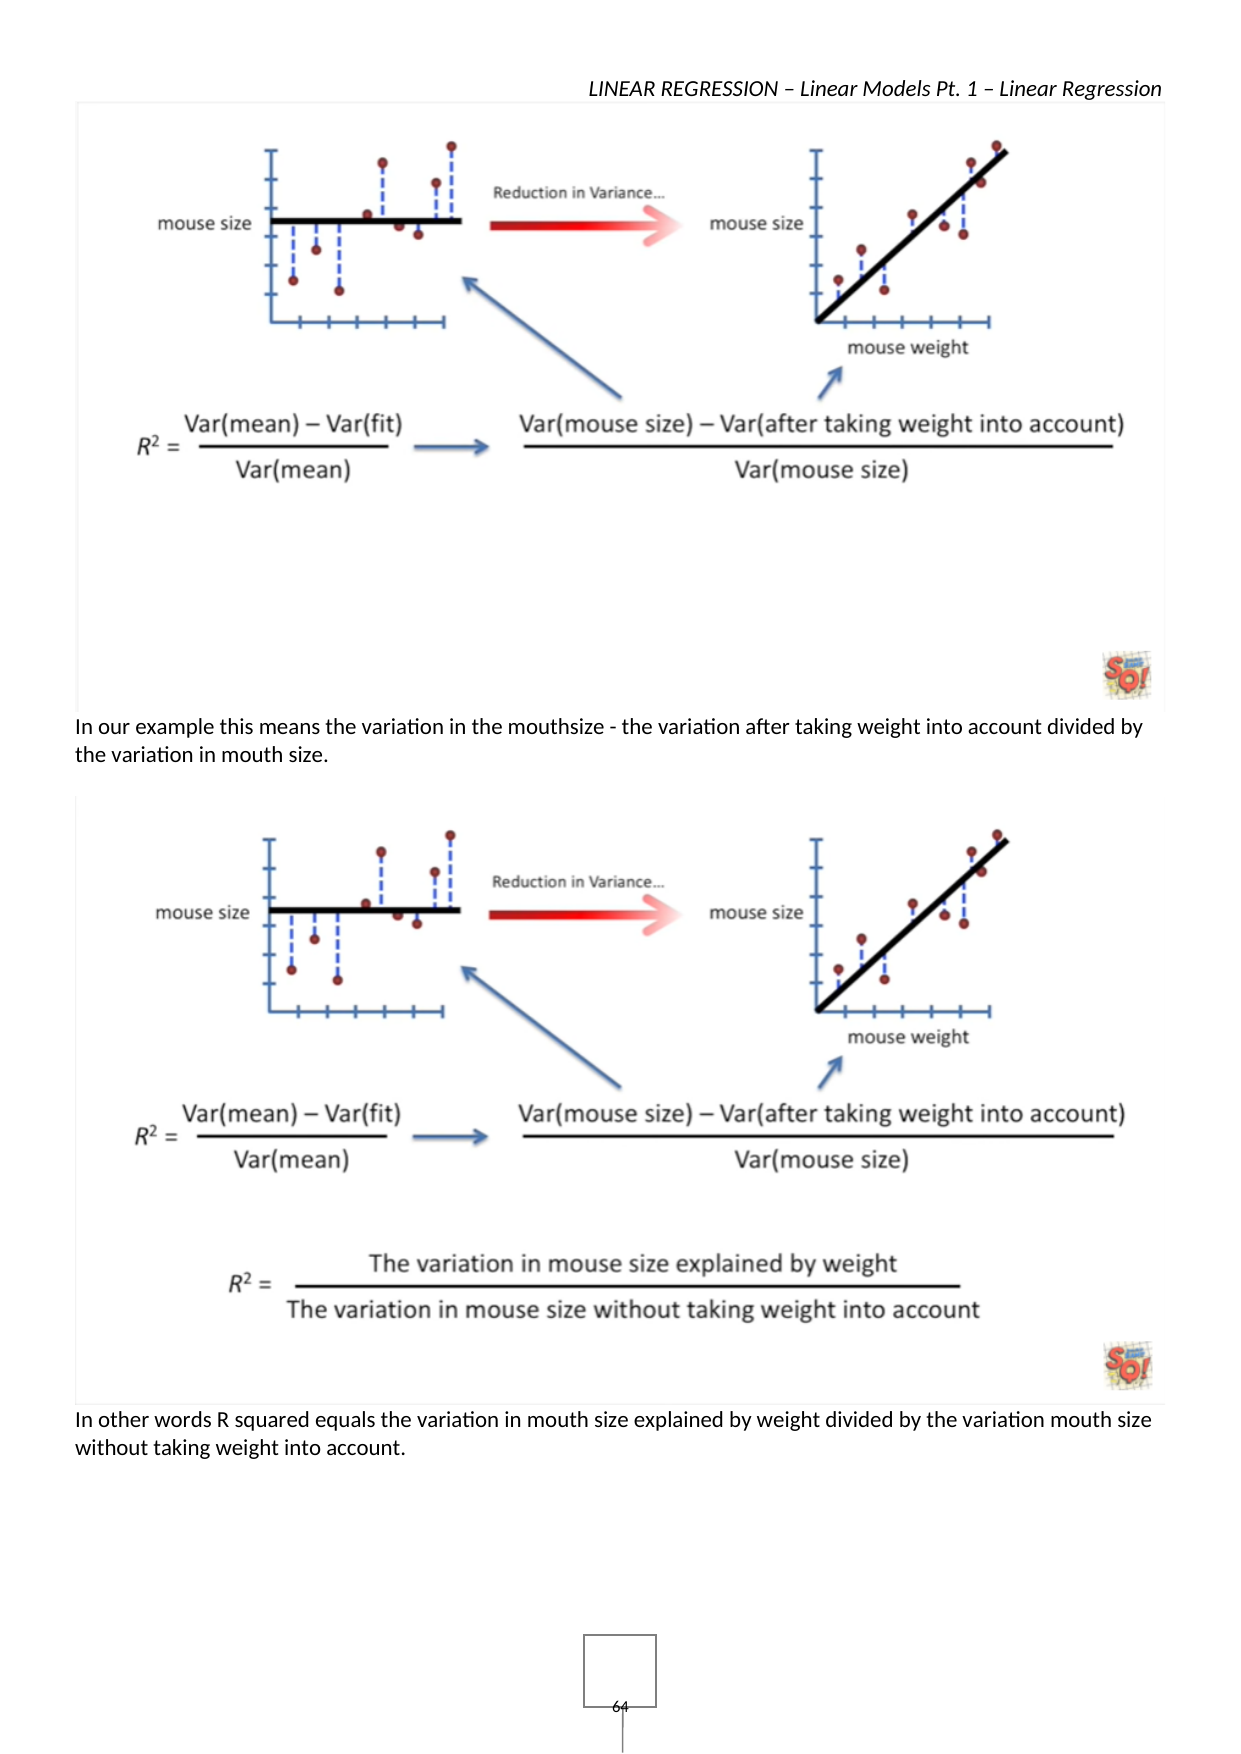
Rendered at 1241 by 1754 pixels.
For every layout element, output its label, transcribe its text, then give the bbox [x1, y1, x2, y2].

picture [75, 796, 1166, 1405]
text In our example this means the variation in the mouthsize - the variation after taking weight into account divided by the variation in mouth size. [75, 712, 1165, 768]
picture [75, 101, 1166, 712]
text In other words R squared equals the variation in mouth size explained by weight divided by the variation mouth size without taking weight into account. [75, 1405, 1165, 1461]
